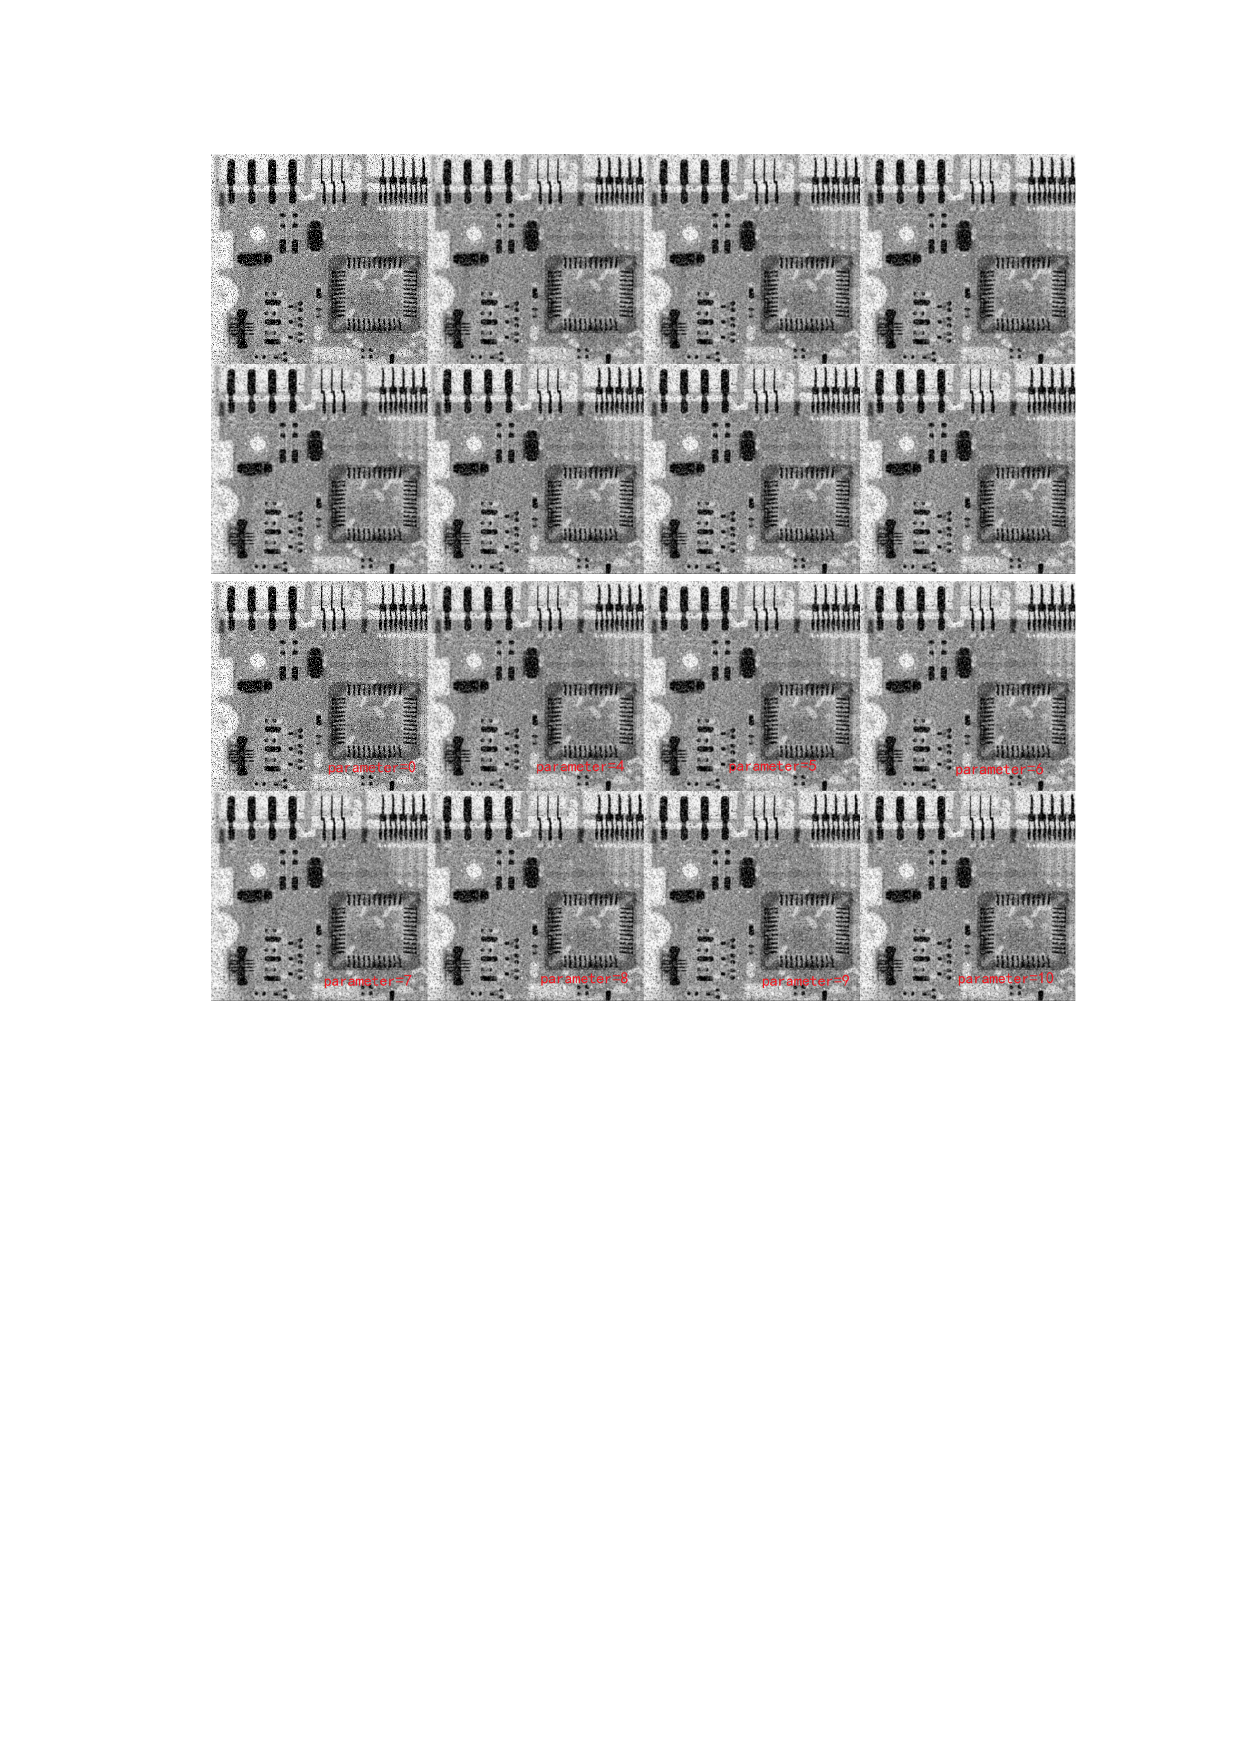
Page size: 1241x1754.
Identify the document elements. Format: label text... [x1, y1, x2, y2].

picture [211, 581, 1076, 1001]
picture [211, 154, 1076, 574]
